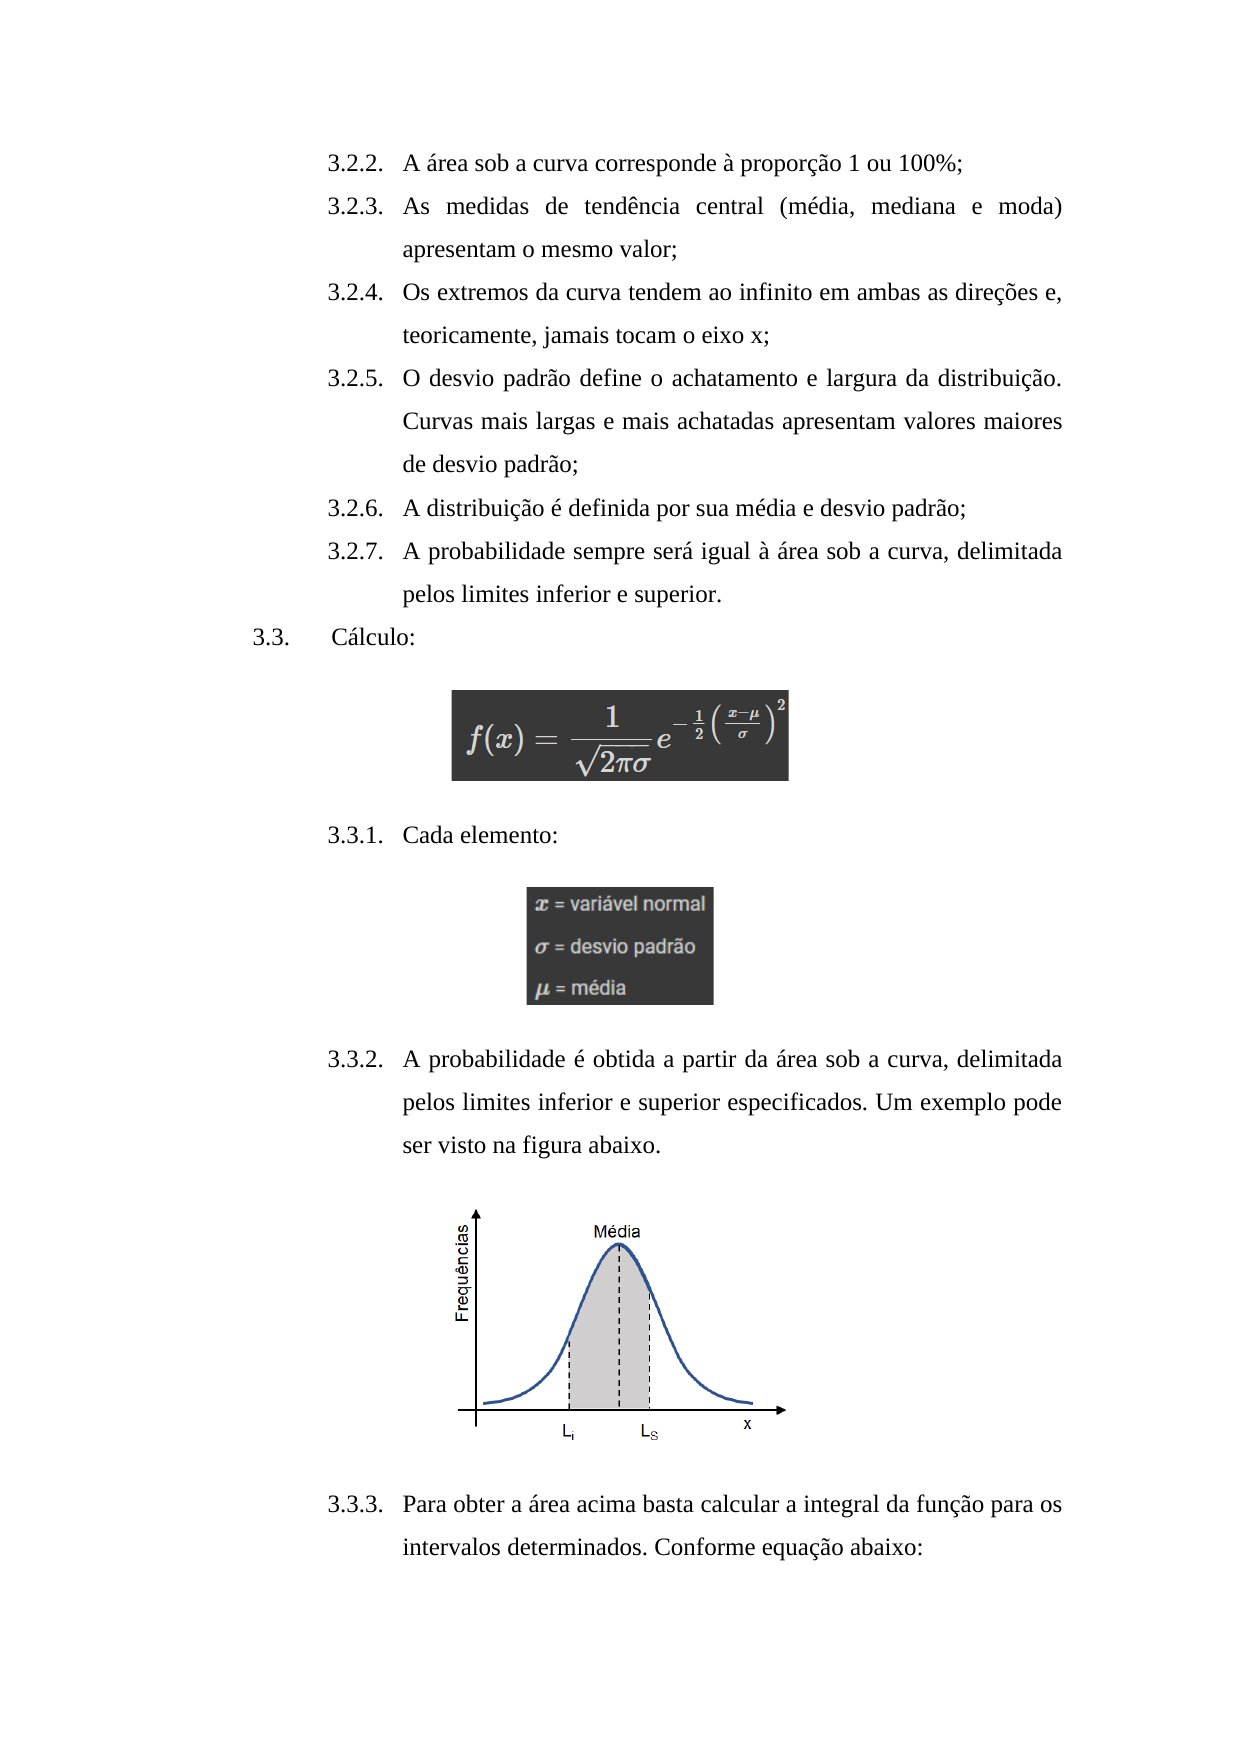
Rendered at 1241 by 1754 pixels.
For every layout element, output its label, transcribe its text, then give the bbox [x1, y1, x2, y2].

list Para obter a área acima basta calcular a integral da função para os intervalos determinados. Conforme equação abaixo: [327, 1489, 1063, 1561]
list Cálculo: [252, 622, 1063, 651]
picture [526, 887, 714, 1005]
list As medidas de tendência central (média, mediana e moda) apresentam o mesmo valor; [327, 191, 1063, 263]
list O desvio padrão define o achatamento e largura da distribuição. Curvas mais largas e mais achatadas apresentam valores maiores de desvio padrão; [327, 363, 1063, 478]
list A distribuição é definida por sua média e desvio padrão; [327, 493, 1063, 521]
picture [444, 1198, 796, 1451]
list A área sob a curva corresponde à proporção 1 ou 100%; [327, 148, 1063, 176]
list Os extremos da curva tendem ao infinito em ambas as direções e, teoricamente, jamais tocam o eixo x; [327, 277, 1063, 349]
picture [451, 690, 789, 781]
list Cada elemento: [327, 820, 1063, 848]
list A probabilidade sempre será igual à área sob a curva, delimitada pelos limites inferior e superior. [327, 536, 1063, 608]
list A probabilidade é obtida a partir da área sob a curva, delimitada pelos limites inferior e superior especificados. Um exemplo pode ser visto na figura abaixo. [327, 1044, 1063, 1159]
